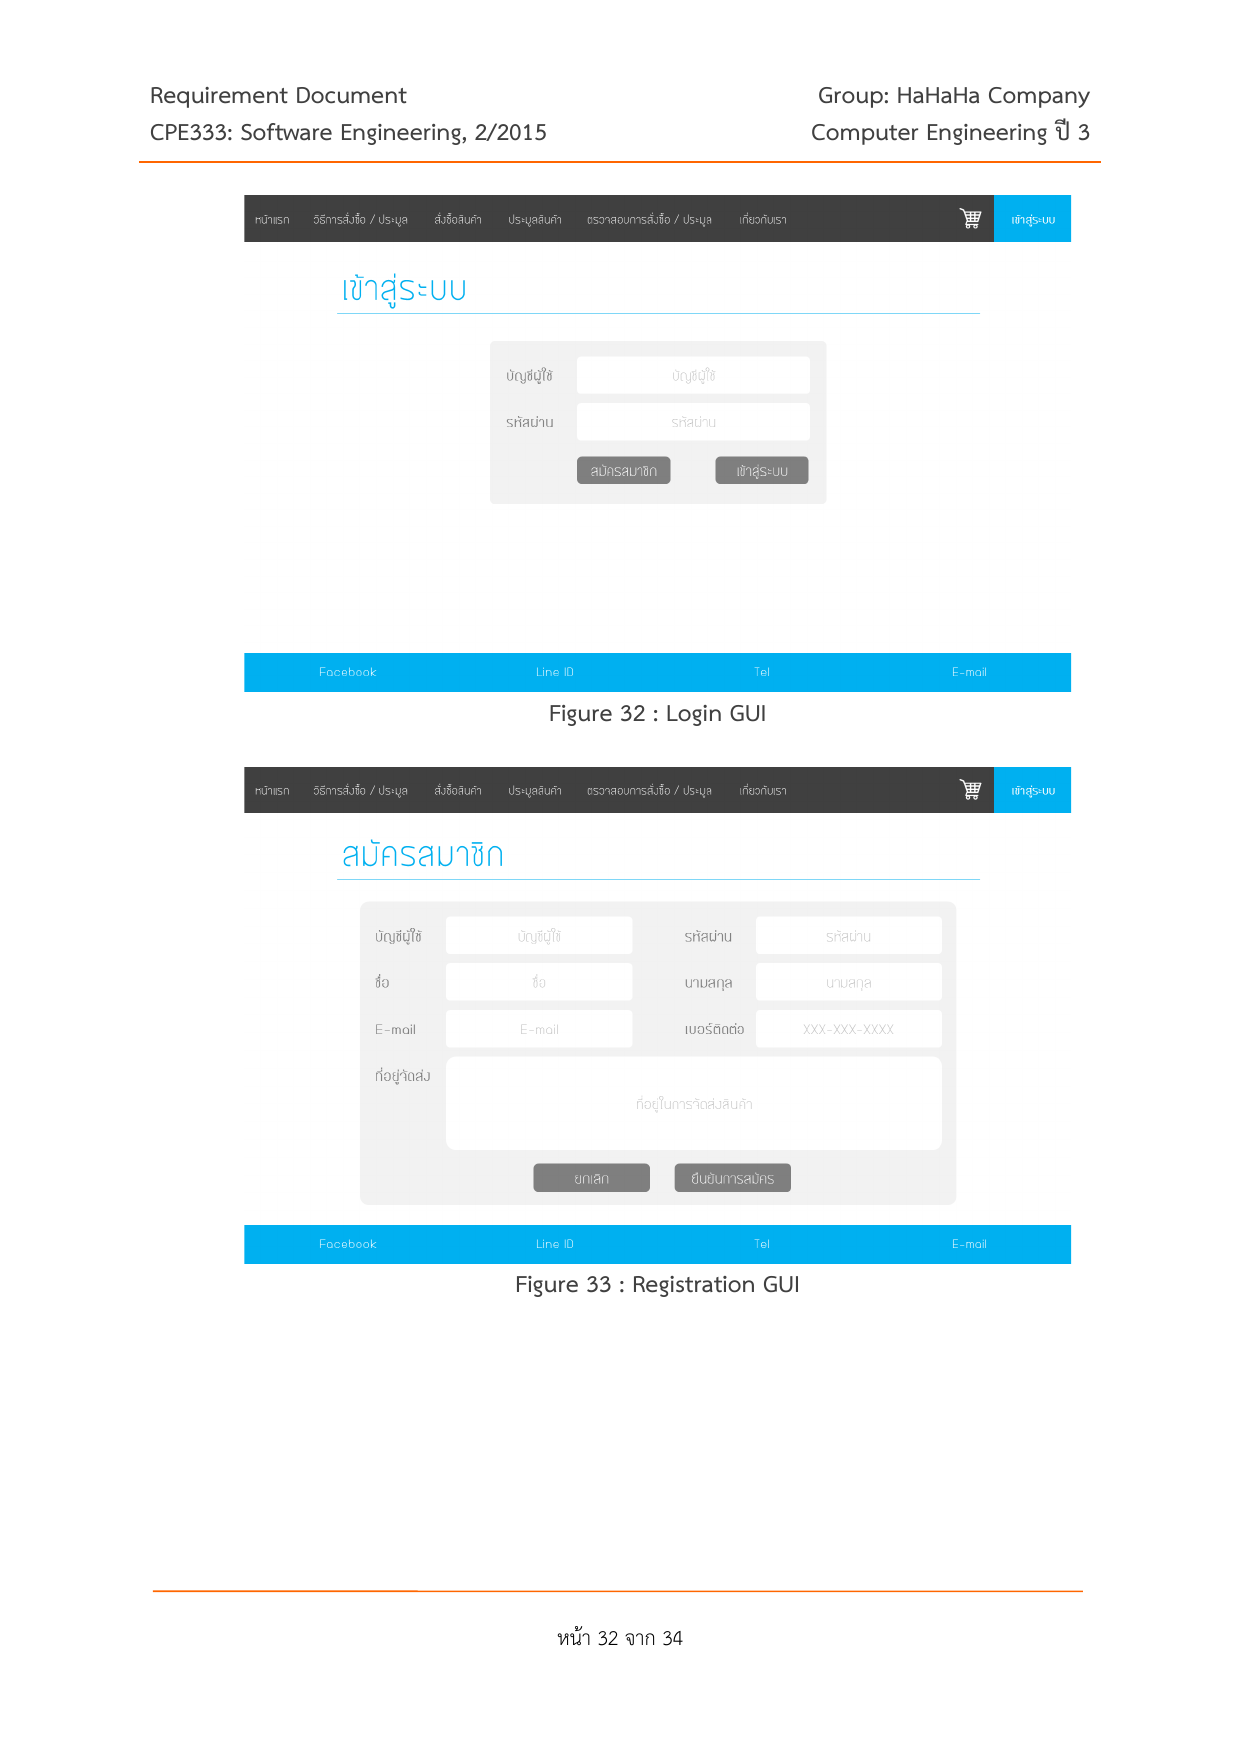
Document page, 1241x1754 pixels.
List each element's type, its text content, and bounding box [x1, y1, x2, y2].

text Figure 33 : Registration GUI [150, 1263, 1090, 1301]
text Figure 32 : Login GUI [150, 692, 1090, 729]
picture [244, 195, 1072, 652]
picture [244, 767, 1072, 1224]
